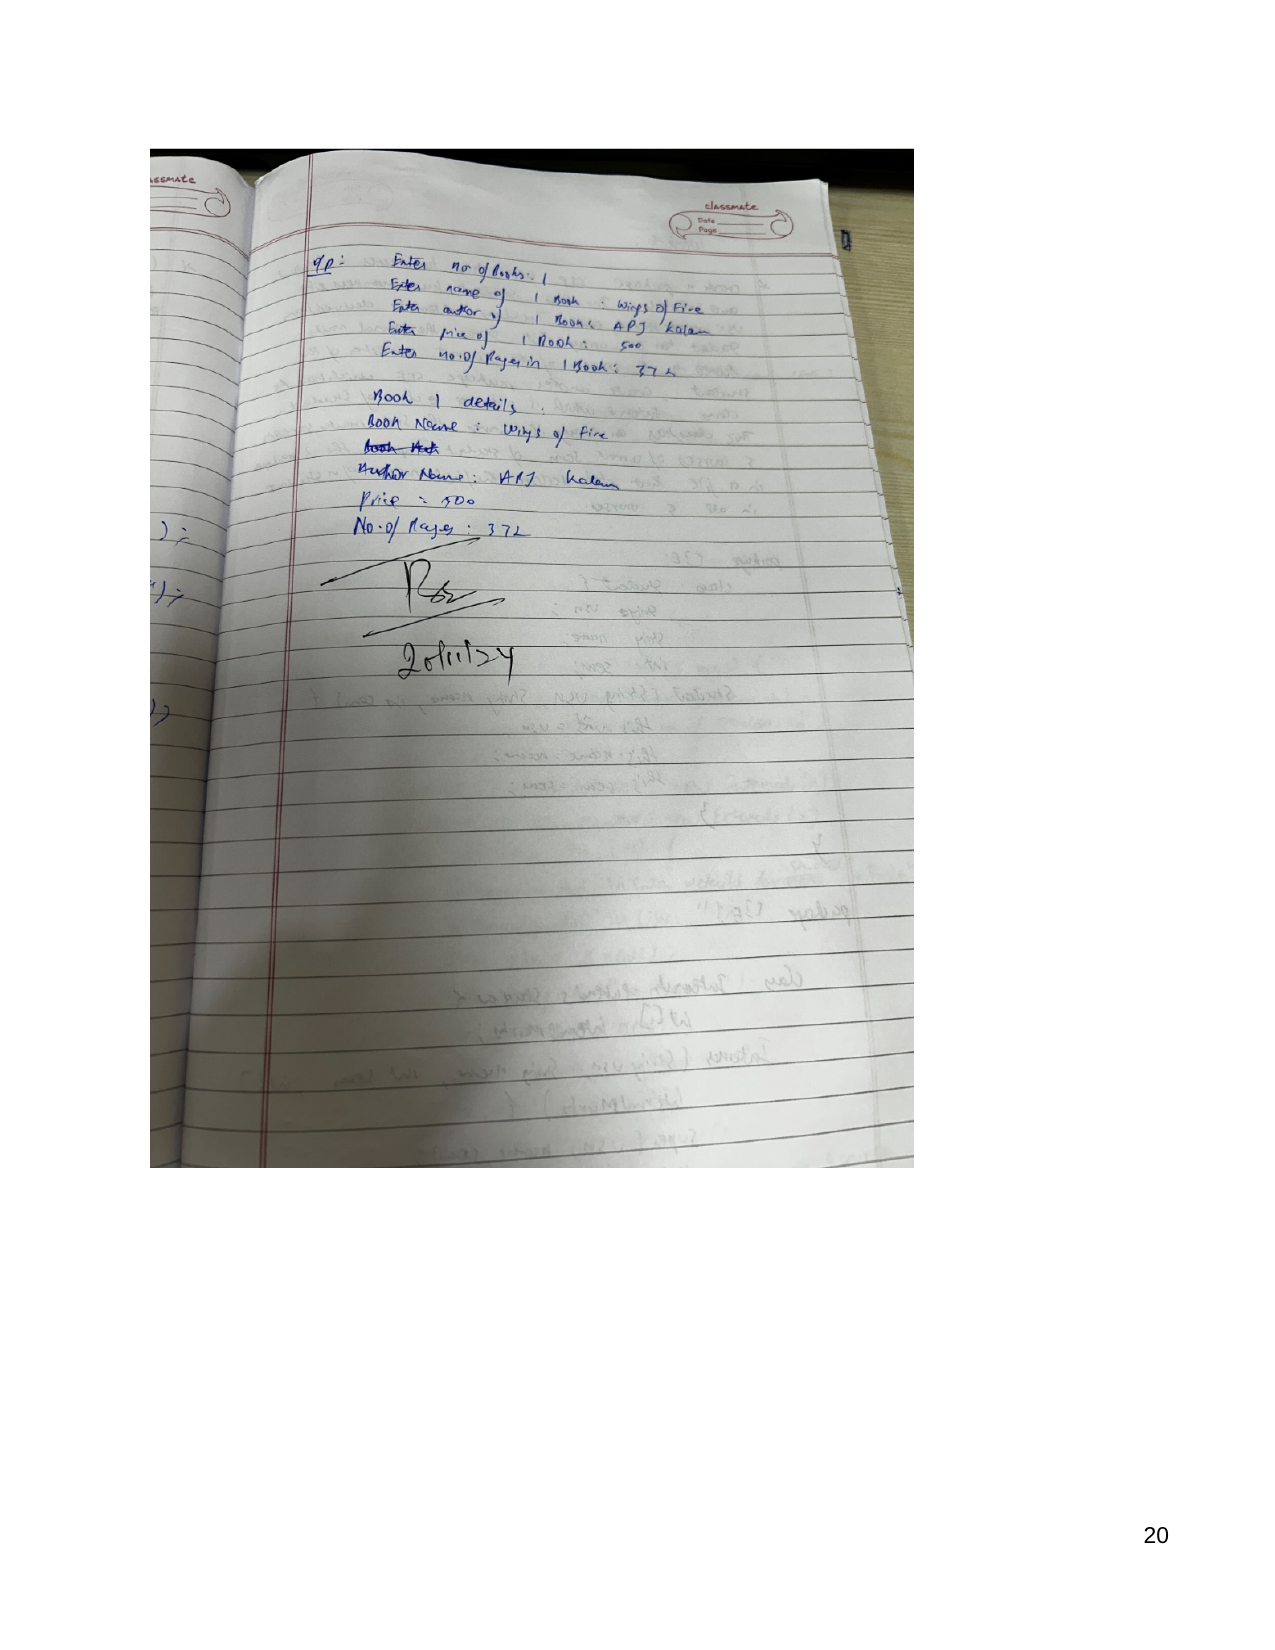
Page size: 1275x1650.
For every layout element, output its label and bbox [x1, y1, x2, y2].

picture [150, 150, 914, 1167]
